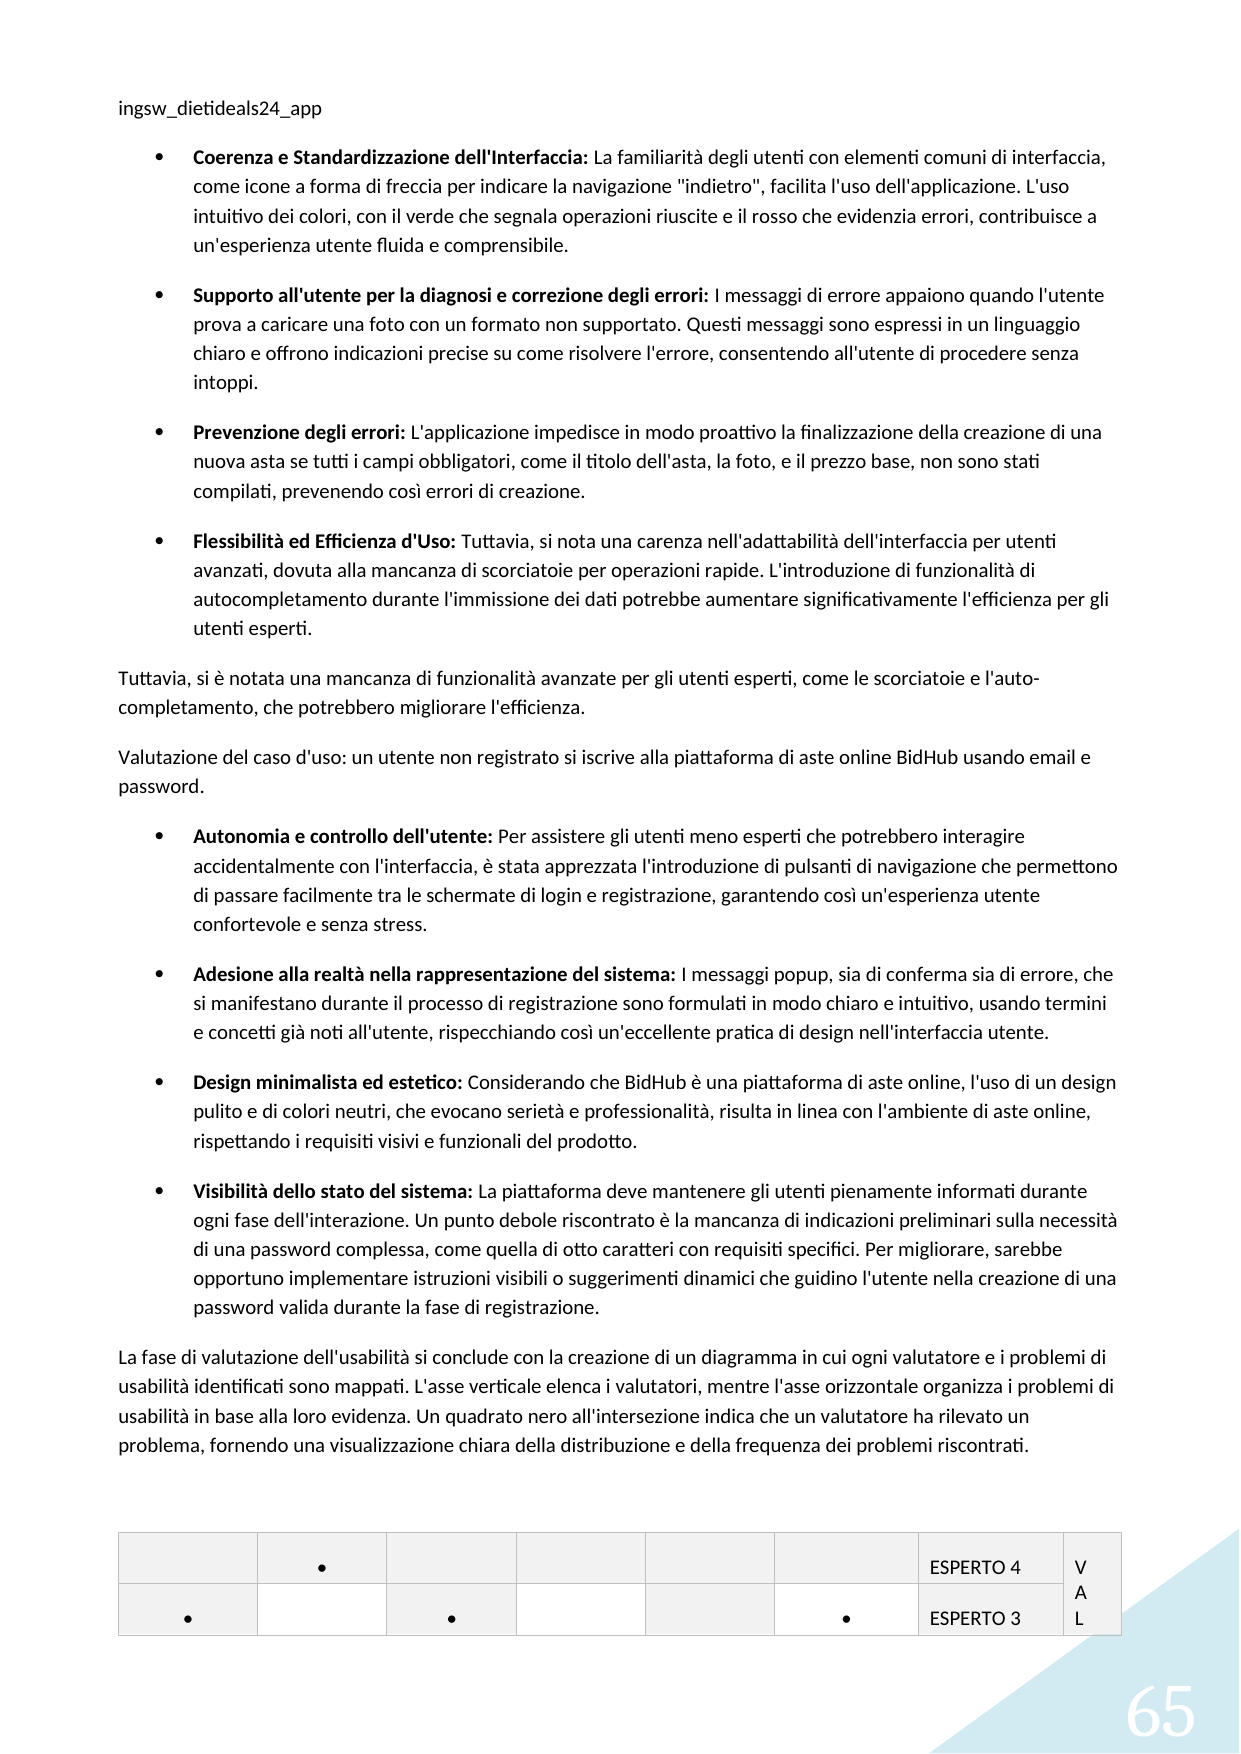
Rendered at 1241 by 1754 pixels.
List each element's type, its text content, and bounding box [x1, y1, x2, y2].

table_cell [646, 1584, 774, 1634]
list Supporto all'utente per la diagnosi e correzione degli errori: I messaggi di errore appaiono quando l'utente prova a caricare una foto con un formato non supportato. Questi messaggi sono espressi in un linguaggio chiaro e offrono indicazioni precise su come risolvere l'errore, consentendo all'utente di procedere senza intoppi. [156, 282, 1122, 395]
table_cell [258, 1584, 386, 1634]
table_cell ESPERTO 3 [919, 1584, 1063, 1634]
list Autonomia e controllo dell'utente: Per assistere gli utenti meno esperti che potrebbero interagire accidentalmente con l'interfaccia, è stata apprezzata l'introduzione di pulsanti di navigazione che permettono di passare facilmente tra le schermate di login e registrazione, garantendo così un'esperienza utente confortevole e senza stress. [156, 824, 1122, 937]
table_cell [517, 1584, 645, 1634]
list Prevenzione degli errori: L'applicazione impedisce in modo proattivo la finalizzazione della creazione di una nuova asta se tutti i campi obbligatori, come il titolo dell'asta, la foto, e il prezzo base, non sono stati compilati, prevenendo così errori di creazione. [156, 419, 1122, 503]
list Design minimalista ed estetico: Considerando che BidHub è una piattaforma di aste online, l'uso di un design pulito e di colori neutri, che evocano serietà e professionalità, risulta in linea con l'ambiente di aste online, rispettando i requisiti visivi e funzionali del prodotto. [156, 1069, 1122, 1153]
table_header [119, 1533, 257, 1583]
table_header [517, 1533, 645, 1583]
table_header [775, 1533, 918, 1583]
text Tuttavia, si è notata una mancanza di funzionalità avanzate per gli utenti esperti, come le scorciatoie e l'auto-completamento, che potrebbero migliorare l'efficienza. [118, 665, 1122, 720]
table_header • [258, 1533, 386, 1583]
table_header [646, 1533, 774, 1583]
list Visibilità dello stato del sistema: La piattaforma deve mantenere gli utenti pienamente informati durante ogni fase dell'interazione. Un punto debole riscontrato è la mancanza di indicazioni preliminari sulla necessità di una password complessa, come quella di otto caratteri con requisiti specifici. Per migliorare, sarebbe opportuno implementare istruzioni visibili o suggerimenti dinamici che guidino l'utente nella creazione di una password valida durante la fase di registrazione. [156, 1178, 1122, 1320]
list Coerenza e Standardizzazione dell'Interfaccia: La familiarità degli utenti con elementi comuni di interfaccia, come icone a forma di freccia per indicare la navigazione "indietro", facilita l'uso dell'applicazione. L'uso intuitivo dei colori, con il verde che segnala operazioni riuscite e il rosso che evidenzia errori, contribuisce a un'esperienza utente fluida e comprensibile. [156, 144, 1122, 257]
text Valutazione del caso d'uso: un utente non registrato si iscrive alla piattaforma di aste online BidHub usando email e password. [118, 744, 1122, 799]
table_header [387, 1533, 516, 1583]
list Adesione alla realtà nella rappresentazione del sistema: I messaggi popup, sia di conferma sia di errore, che si manifestano durante il processo di registrazione sono formulati in modo chiaro e intuitivo, usando termini e concetti già noti all'utente, rispecchiando così un'eccellente pratica di design nell'interfaccia utente. [156, 961, 1122, 1045]
table_cell • [387, 1584, 516, 1634]
table_cell • [119, 1584, 257, 1634]
list Flessibilità ed Efficienza d'Uso: Tuttavia, si nota una carenza nell'adattabilità dell'interfaccia per utenti avanzati, dovuta alla mancanza di scorciatoie per operazioni rapide. L'introduzione di funzionalità di autocompletamento durante l'immissione dei dati potrebbe aumentare significativamente l'efficienza per gli utenti esperti. [156, 528, 1122, 641]
text La fase di valutazione dell'usabilità si conclude con la creazione di un diagramma in cui ogni valutatore e i problemi di usabilità identificati sono mappati. L'asse verticale elenca i valutatori, mentre l'asse orizzontale organizza i problemi di usabilità in base alla loro evidenza. Un quadrato nero all'intersezione indica che un valutatore ha rilevato un problema, fornendo una visualizzazione chiara della distribuzione e della frequenza dei problemi riscontrati. [118, 1344, 1122, 1457]
table_cell • [775, 1584, 918, 1634]
table_header ESPERTO 4 [919, 1533, 1063, 1583]
table_header V A L U T A T O R I [1064, 1533, 1121, 1634]
